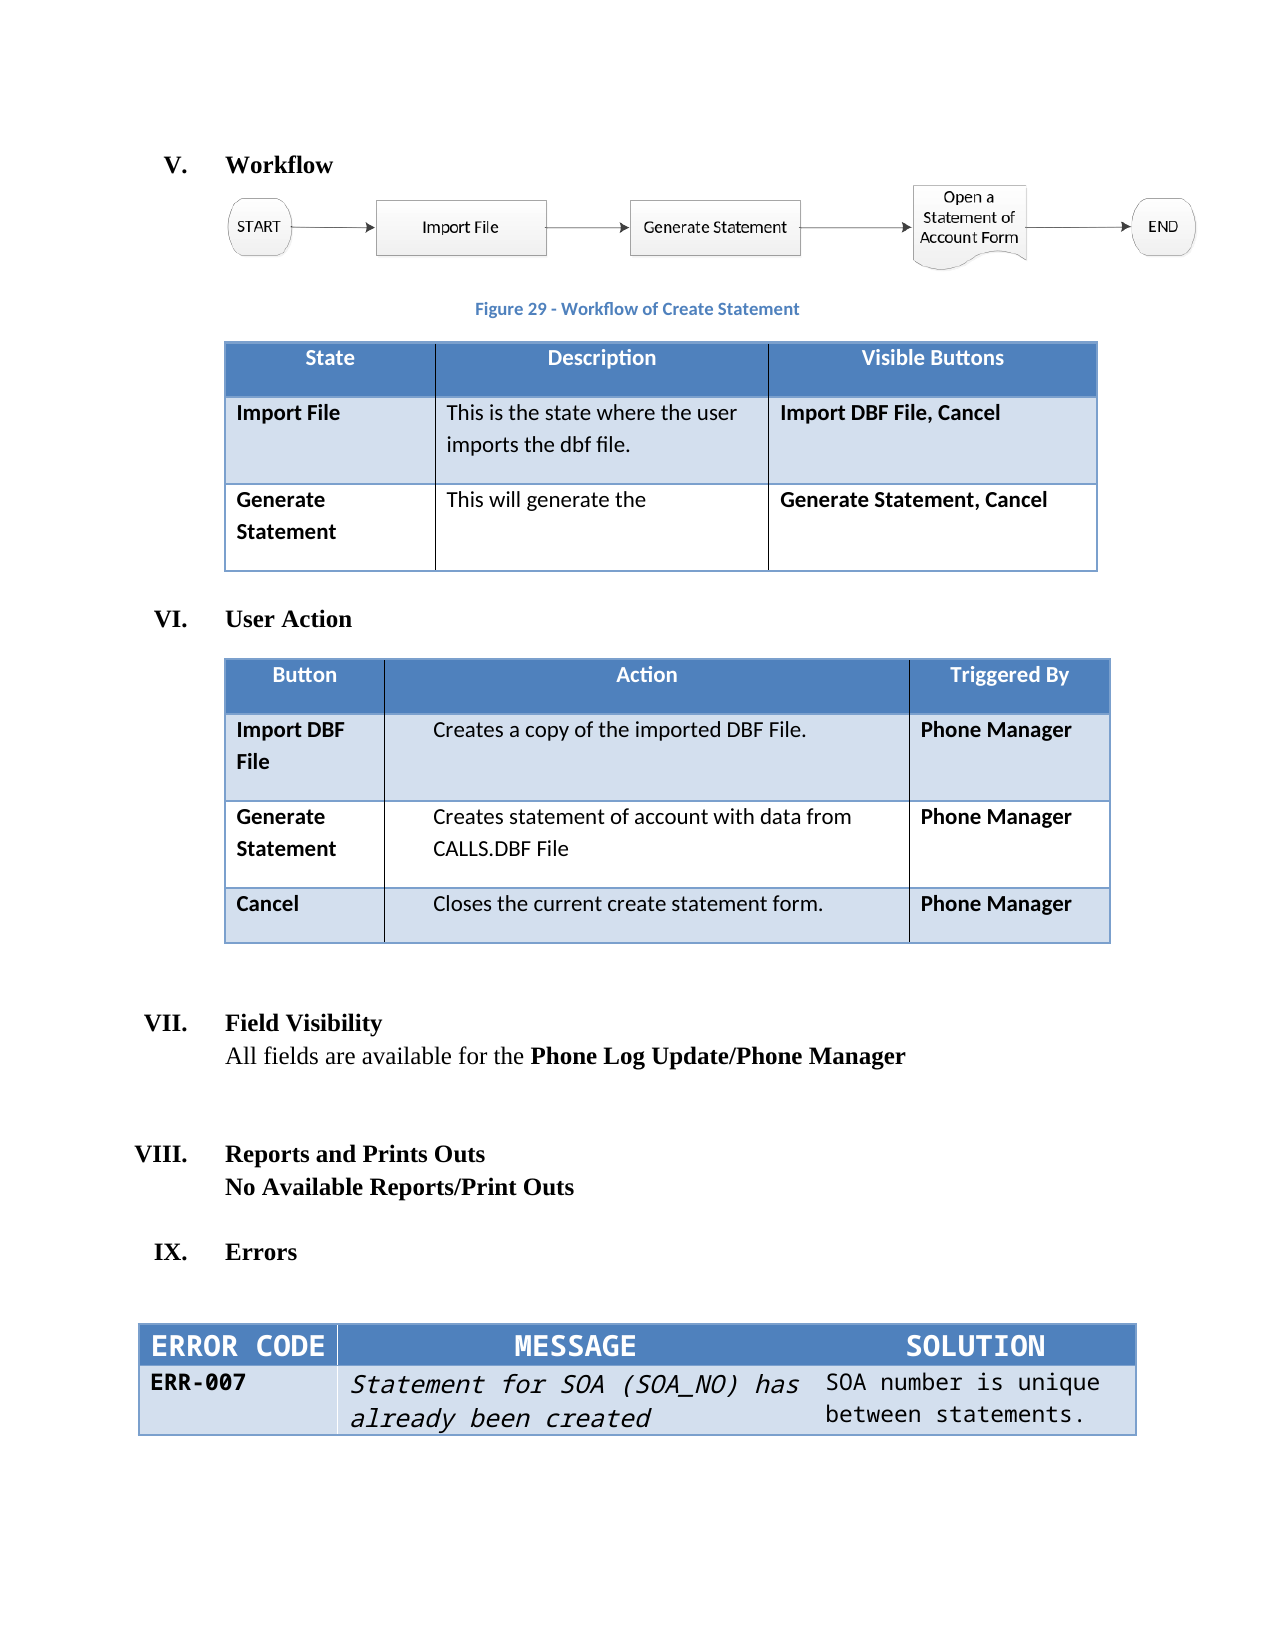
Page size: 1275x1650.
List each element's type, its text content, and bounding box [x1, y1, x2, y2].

table_header Triggered By [910, 660, 1109, 713]
table_cell Generate Statement [226, 485, 435, 570]
table_cell Creates statement of account with data from CALLS.DBF File [385, 802, 909, 887]
table_cell This will generate the [436, 485, 768, 570]
table_cell Closes the current create statement form. [385, 889, 909, 942]
table_cell Import DBF File, Cancel [769, 398, 1096, 483]
text Figure 29 - Workflow of Create Statement [150, 298, 1125, 321]
table_header MESSAGE [338, 1325, 814, 1365]
list User Action [187, 604, 1125, 633]
table_cell Generate Statement, Cancel [769, 485, 1096, 570]
table_header SOLUTION [814, 1325, 1135, 1365]
table_header Visible Buttons [769, 344, 1096, 396]
list Errors [187, 1237, 1125, 1266]
list Workflow [187, 150, 1125, 179]
table_cell This is the state where the user imports the dbf file. [436, 398, 768, 483]
table_cell Import File [226, 398, 435, 483]
table_cell Creates a copy of the imported DBF File. [385, 715, 909, 800]
table_header ERROR CODE [140, 1325, 337, 1365]
list All fields are available for the Phone Log Update/Phone Manager [225, 1041, 1125, 1070]
list Field Visibility [187, 1008, 1125, 1037]
table_cell Phone Manager [910, 802, 1109, 887]
table_cell SOA number is unique between statements. [814, 1366, 1135, 1434]
table_cell Statement for SOA (SOA_NO) has already been created [338, 1366, 814, 1434]
table_header Action [385, 660, 909, 713]
table_cell Generate Statement [226, 802, 384, 887]
table_cell Import DBF File [226, 715, 384, 800]
table_cell Phone Manager [910, 715, 1109, 800]
list Reports and Prints Outs [187, 1139, 1125, 1167]
table_header State [226, 344, 435, 396]
table_header Description [436, 344, 768, 396]
table_cell Cancel [226, 889, 384, 942]
table_cell ERR-007 [140, 1366, 337, 1434]
list No Available Reports/Print Outs [225, 1172, 1125, 1200]
table_cell Phone Manager [910, 889, 1109, 942]
table_header Button [226, 660, 384, 713]
